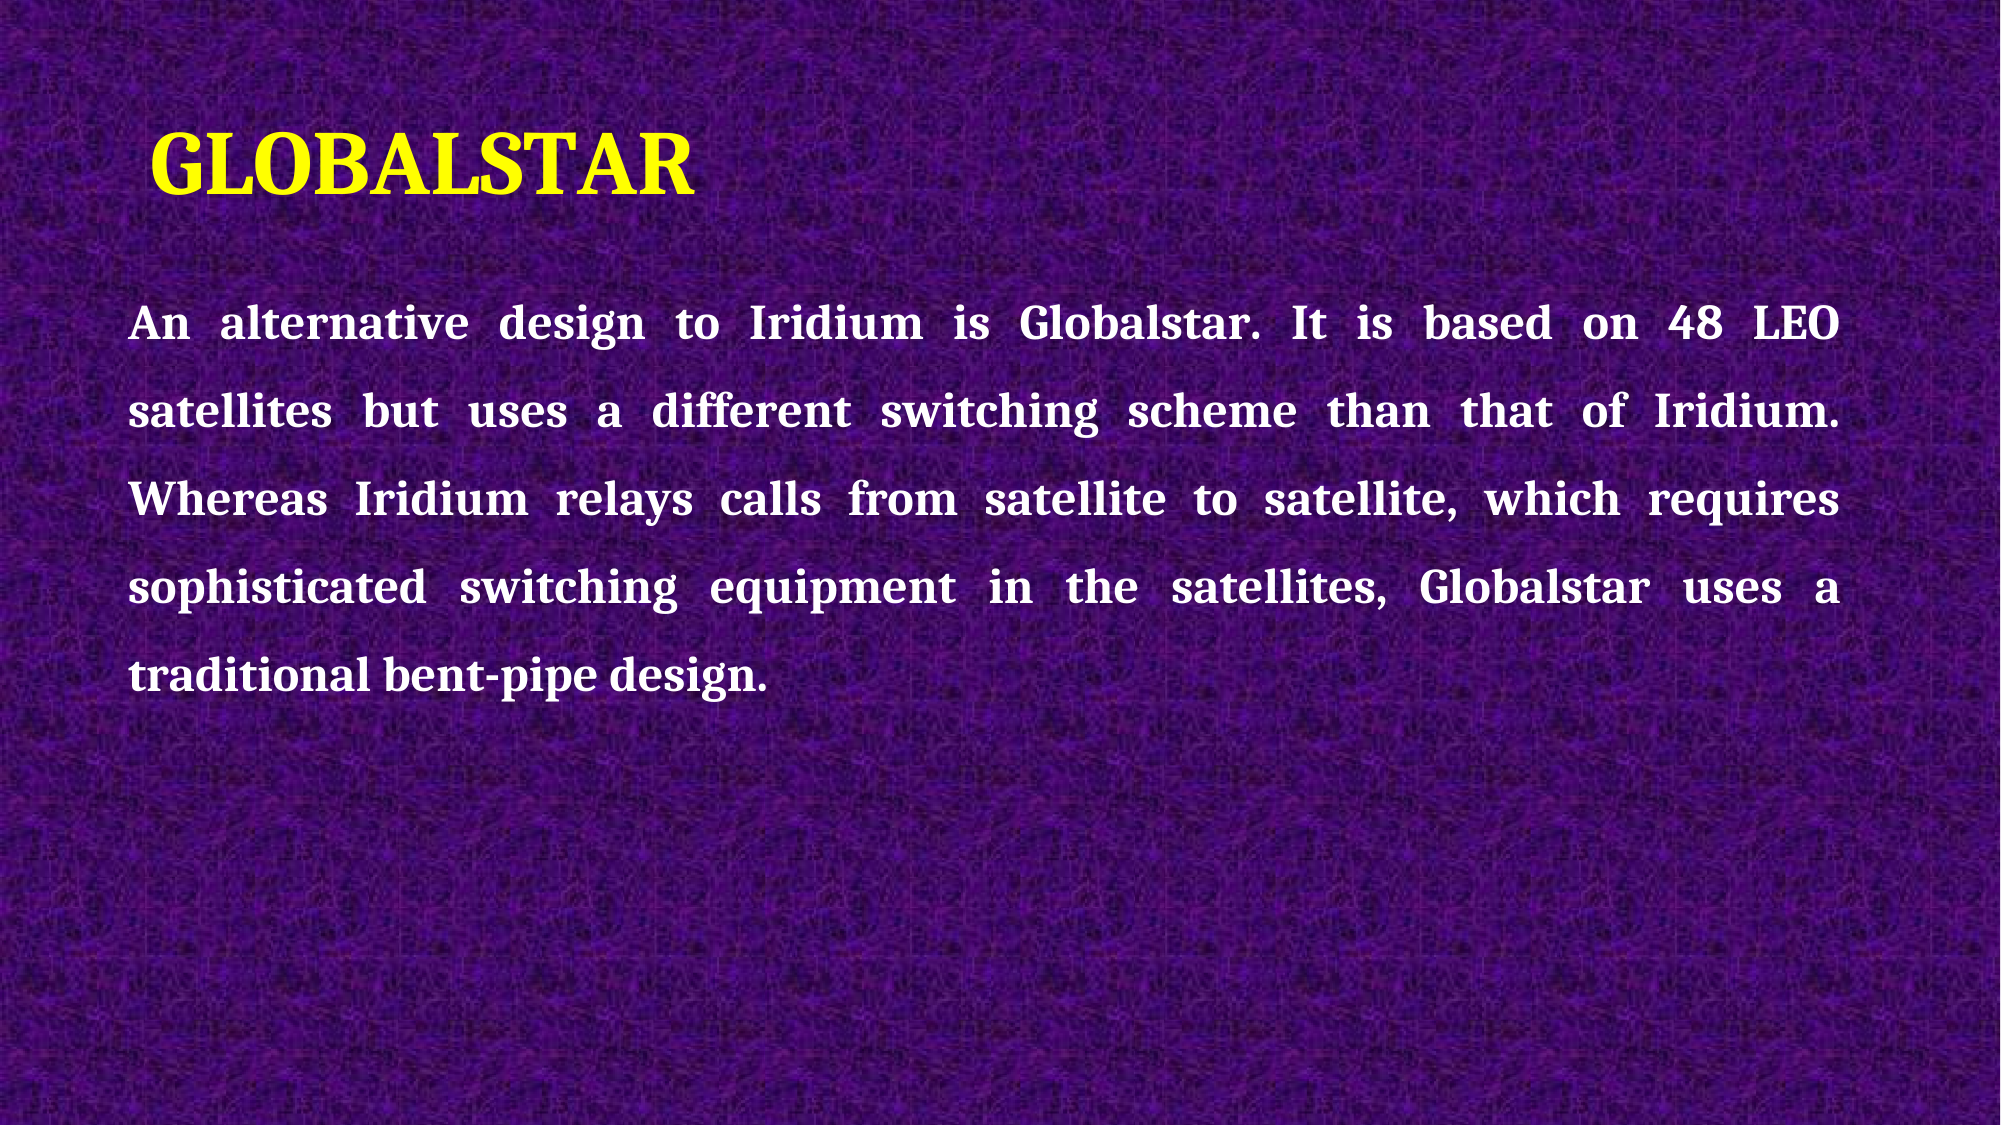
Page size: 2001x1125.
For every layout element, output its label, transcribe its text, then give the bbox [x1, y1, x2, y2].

picture [0, 0, 2001, 1125]
subtitle GLOBALSTAR [150, 112, 1914, 217]
text An alternative design to Iridium is Globalstar. It is based on 48 LEO satellites but uses a different switching scheme than that of Iridium. Whereas Iridium relays calls from satellite to satellite, which requires sophisticated switching equipment in the satellites, Globalstar uses a traditional bent-pipe design. [128, 294, 1841, 704]
